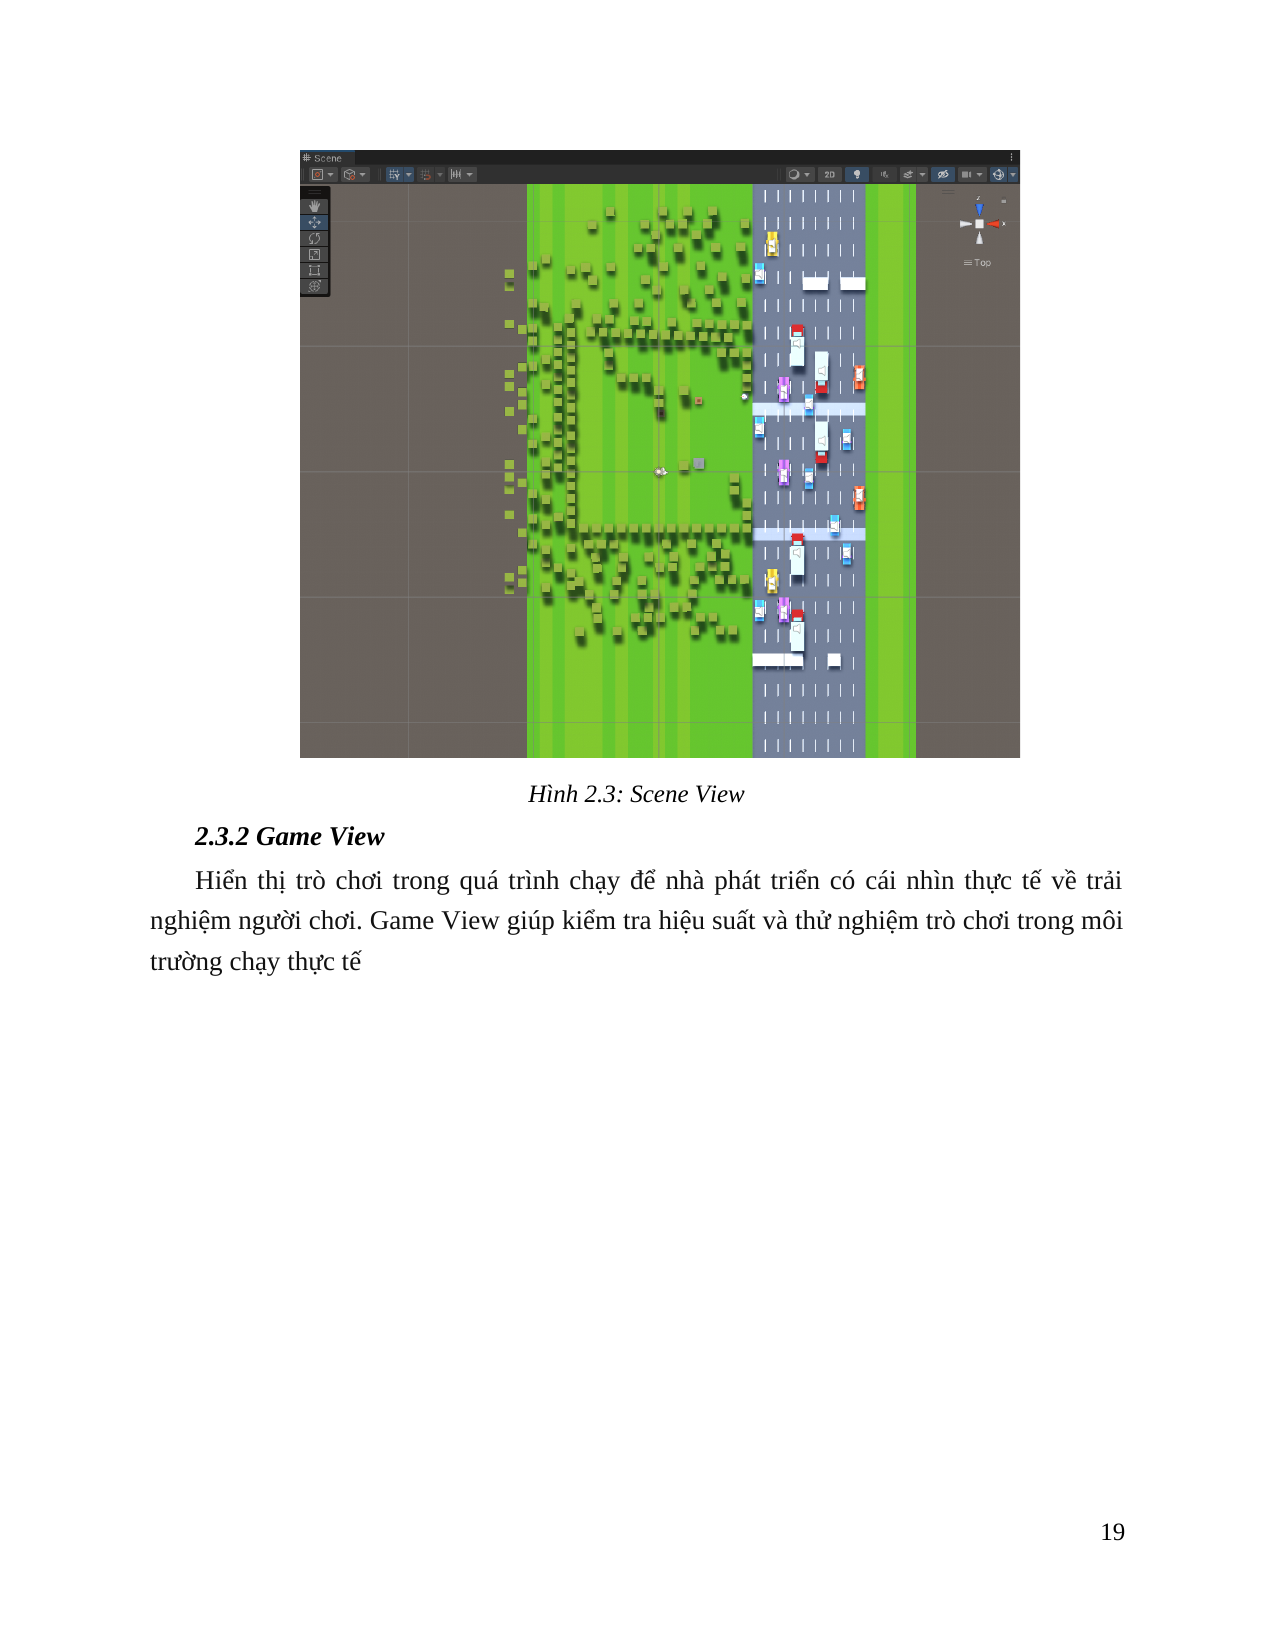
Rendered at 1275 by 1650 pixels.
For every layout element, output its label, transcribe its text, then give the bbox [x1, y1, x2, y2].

picture [300, 150, 1021, 758]
text Hình 2.3: Scene View [150, 779, 1125, 808]
subtitle 2.3.2 Game View [150, 820, 1125, 851]
text Hiển thị trò chơi trong quá trình chạy để nhà phát triển có cái nhìn thực tế về trải nghiệm người chơi. Game View giúp kiểm tra hiệu suất và thử nghiệm trò chơi trong môi trường chạy thực tế [150, 864, 1125, 976]
